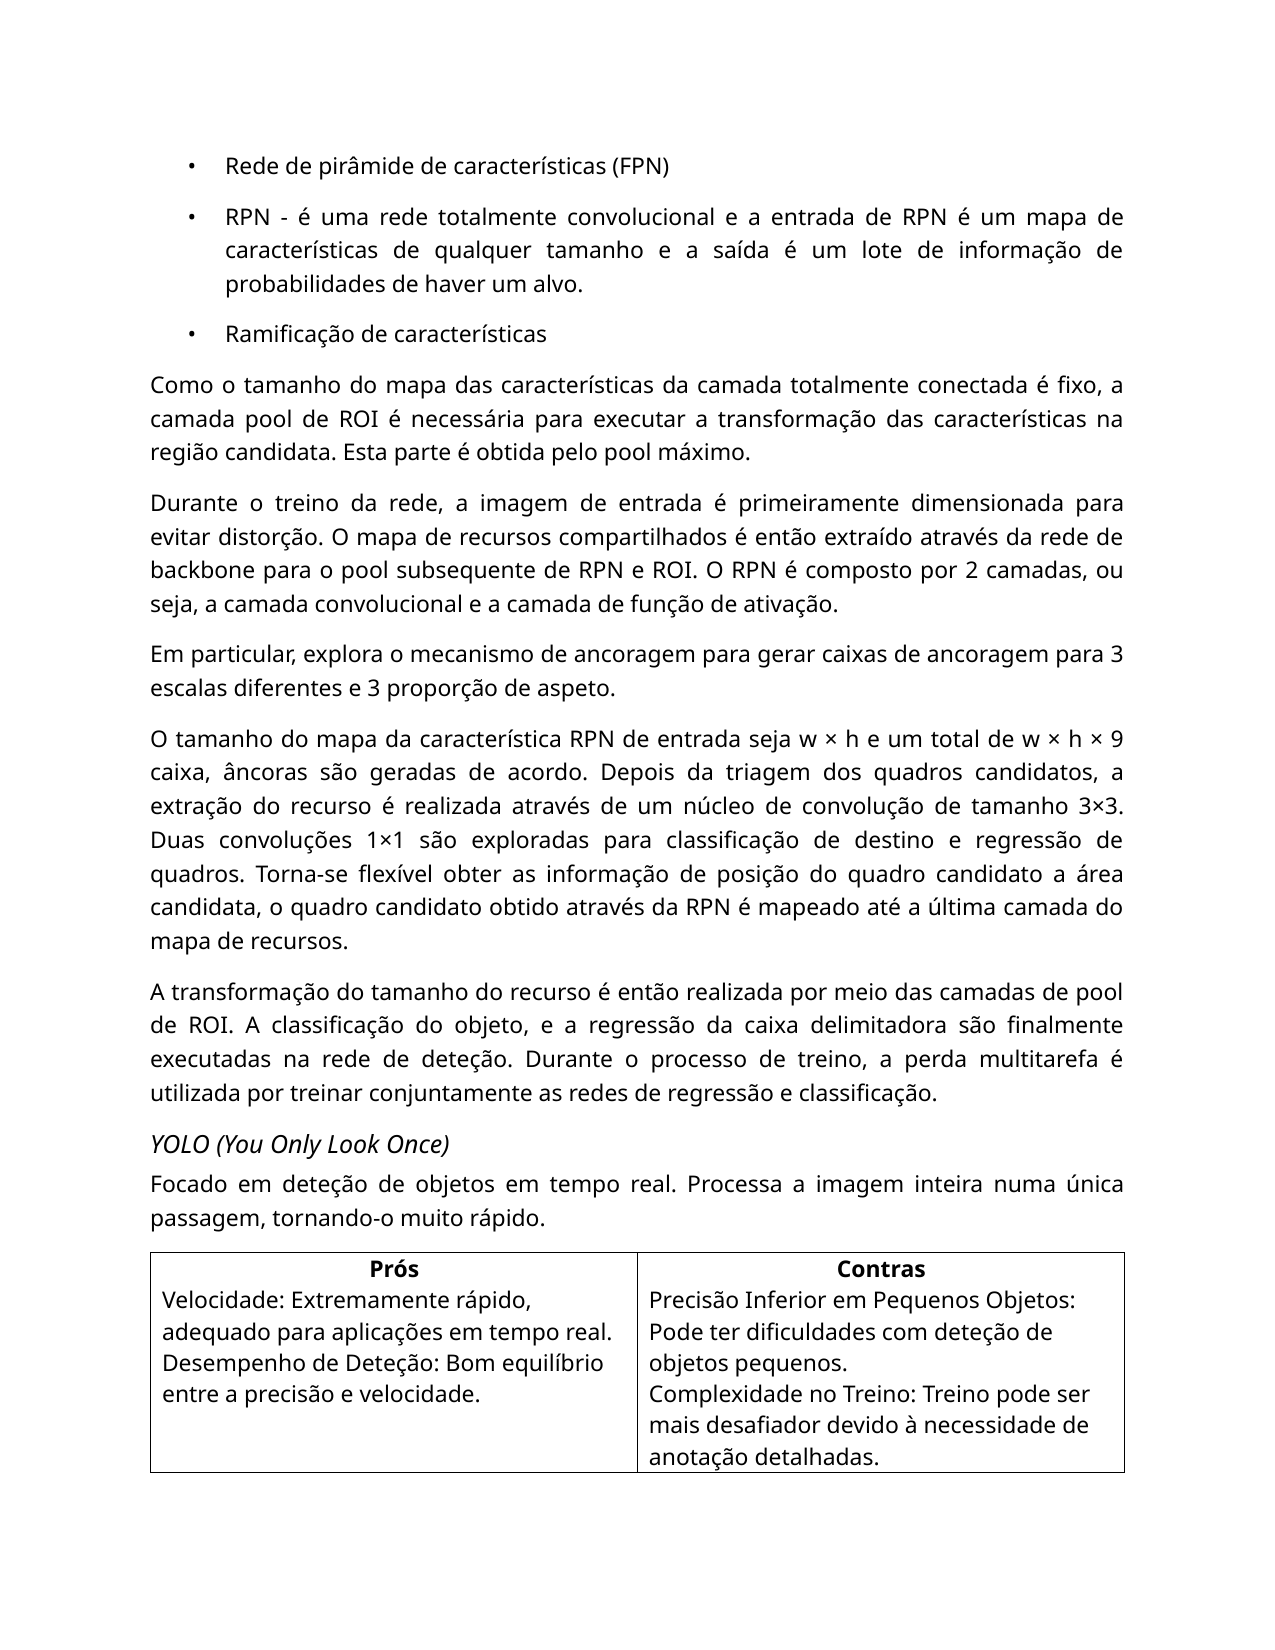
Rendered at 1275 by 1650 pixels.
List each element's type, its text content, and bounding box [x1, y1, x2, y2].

text Em particular, explora o mecanismo de ancoragem para gerar caixas de ancoragem para 3 escalas diferentes e 3 proporção de aspeto. [150, 638, 1125, 703]
text Focado em deteção de objetos em tempo real. Processa a imagem inteira numa única passagem, tornando-o muito rápido. [150, 1168, 1125, 1233]
text A transformação do tamanho do recurso é então realizada por meio das camadas de pool de ROI. A classificação do objeto, e a regressão da caixa delimitadora são finalmente executadas na rede de deteção. Durante o processo de treino, a perda multitarefa é utilizada por treinar conjuntamente as redes de regressão e classificação. [150, 975, 1125, 1108]
list Rede de pirâmide de características (FPN) [187, 150, 1125, 181]
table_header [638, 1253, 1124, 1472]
list RPN - é uma rede totalmente convolucional e a entrada de RPN é um mapa de características de qualquer tamanho e a saída é um lote de informação de probabilidades de haver um alvo. [187, 200, 1125, 299]
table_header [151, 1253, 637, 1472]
subtitle YOLO (You Only Look Once) [150, 1127, 1125, 1161]
text Durante o treino da rede, a imagem de entrada é primeiramente dimensionada para evitar distorção. O mapa de recursos compartilhados é então extraído através da rede de backbone para o pool subsequente de RPN e ROI. O RPN é composto por 2 camadas, ou seja, a camada convolucional e a camada de função de ativação. [150, 487, 1125, 619]
list Ramificação de características [187, 318, 1125, 349]
text O tamanho do mapa da característica RPN de entrada seja w × h e um total de w × h × 9 caixa, âncoras são geradas de acordo. Depois da triagem dos quadros candidatos, a extração do recurso é realizada através de um núcleo de convolução de tamanho 3×3. Duas convoluções 1×1 são exploradas para classificação de destino e regressão de quadros. Torna-se flexível obter as informação de posição do quadro candidato a área candidata, o quadro candidato obtido através da RPN é mapeado até a última camada do mapa de recursos. [150, 722, 1125, 956]
text Como o tamanho do mapa das características da camada totalmente conectada é fixo, a camada pool de ROI é necessária para executar a transformação das características na região candidata. Esta parte é obtida pelo pool máximo. [150, 369, 1125, 467]
